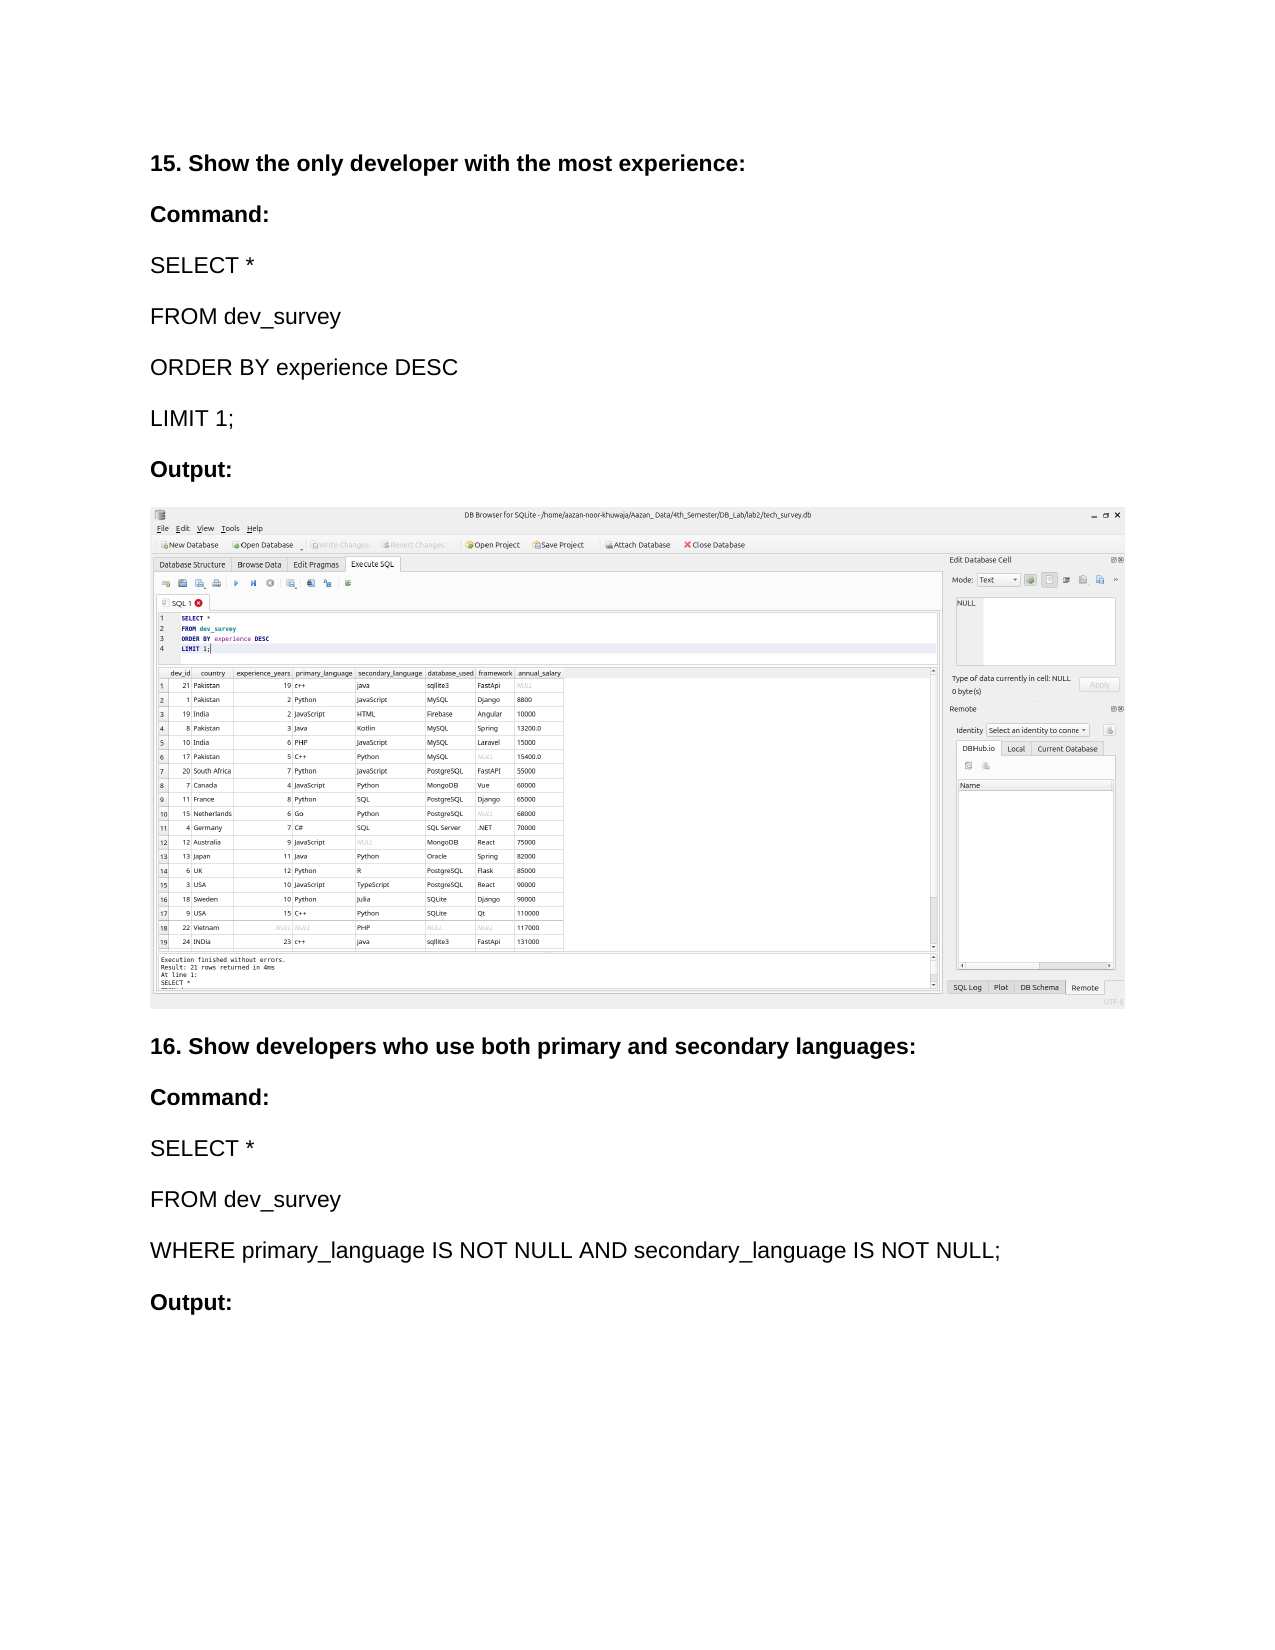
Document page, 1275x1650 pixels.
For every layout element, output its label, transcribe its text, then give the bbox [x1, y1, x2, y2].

text ORDER BY experience DESC [150, 354, 1125, 381]
text SELECT * [150, 252, 1125, 278]
text 15. Show the only developer with the most experience: [150, 150, 1125, 176]
text Output: [150, 1288, 1125, 1315]
picture [150, 507, 1125, 1009]
text Command: [150, 1084, 1125, 1111]
text Output: [150, 456, 1125, 483]
text FROM dev_survey [150, 1186, 1125, 1213]
text 16. Show developers who use both primary and secondary languages: [150, 1033, 1125, 1059]
text FROM dev_survey [150, 303, 1125, 329]
text WHERE primary_language IS NOT NULL AND secondary_language IS NOT NULL; [150, 1237, 1125, 1264]
text LIMIT 1; [150, 405, 1125, 432]
text SELECT * [150, 1135, 1125, 1162]
text Command: [150, 201, 1125, 227]
